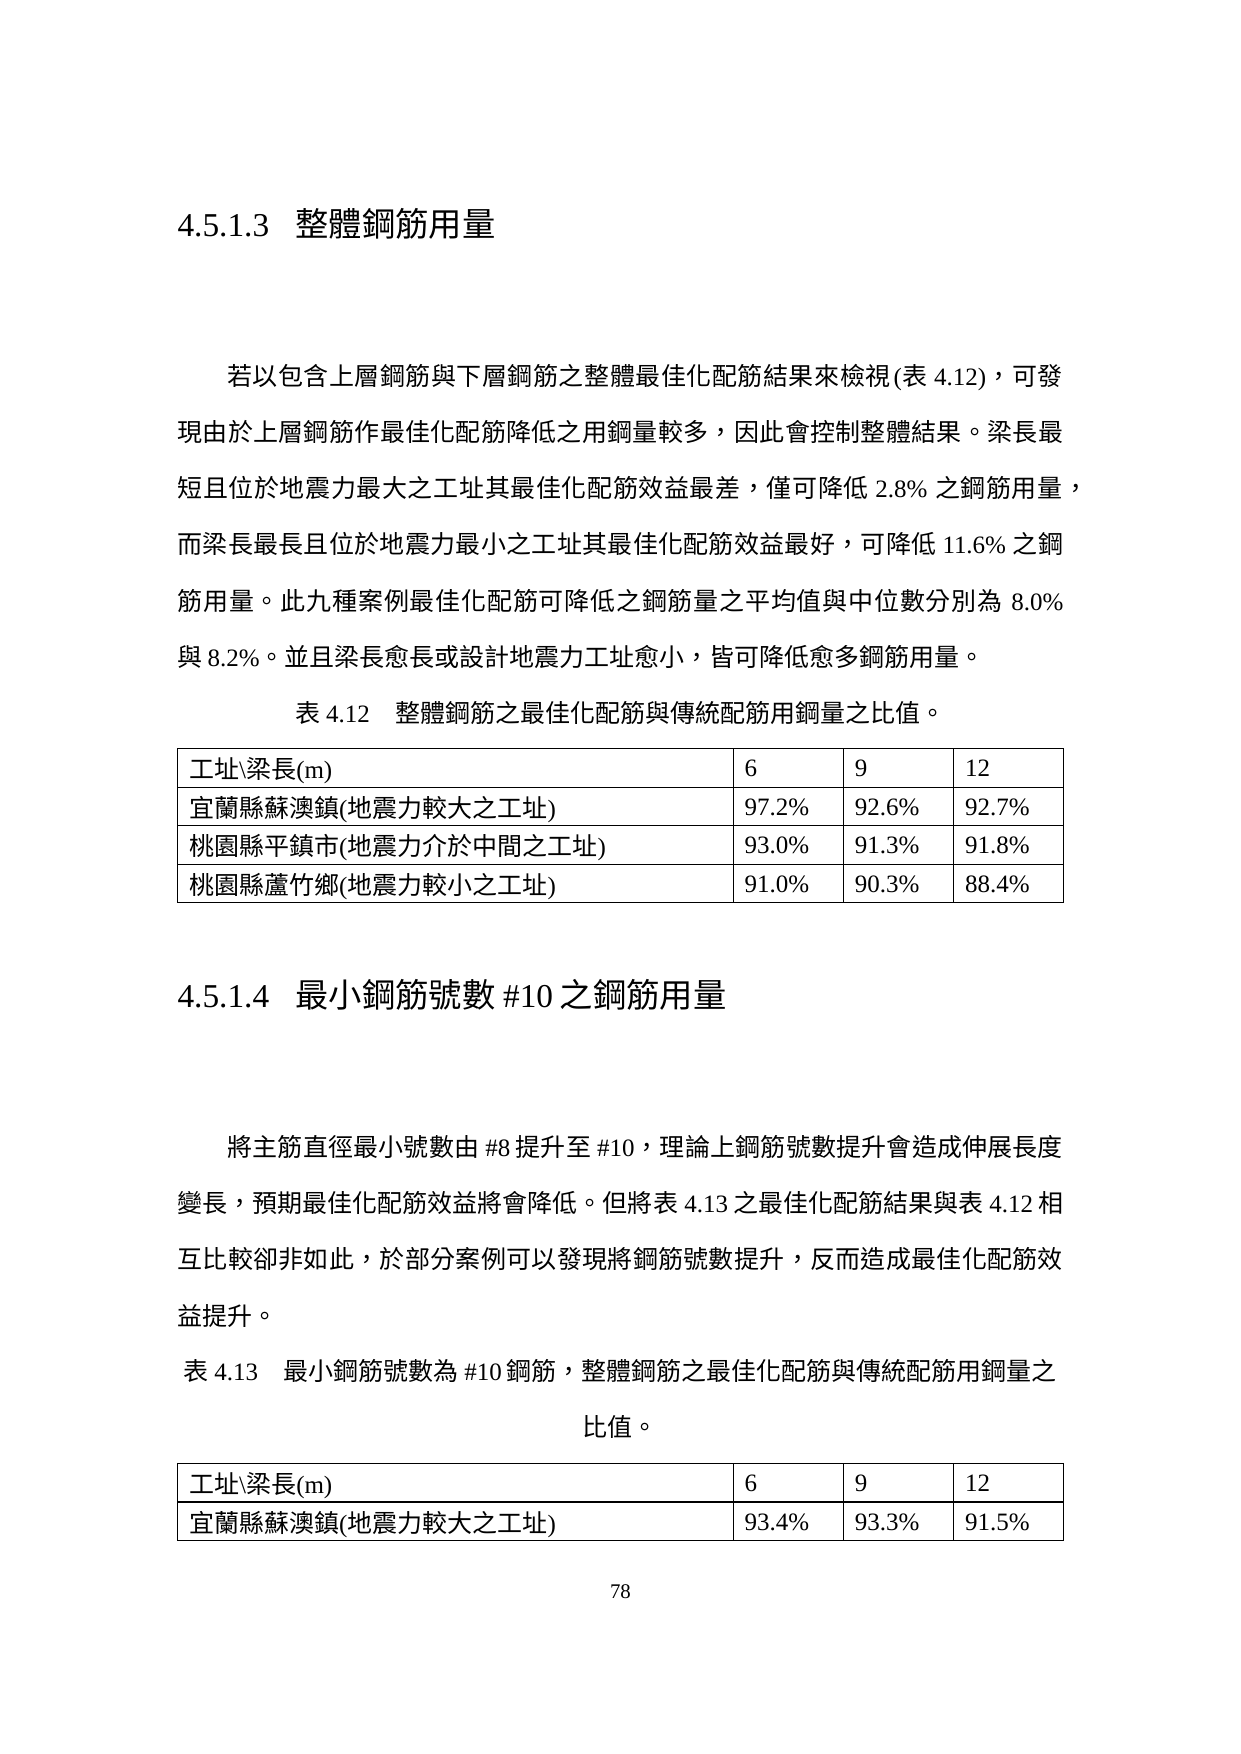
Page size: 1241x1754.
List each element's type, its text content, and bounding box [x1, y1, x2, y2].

table_header 6 [734, 1464, 843, 1501]
table_header 12 [954, 1464, 1063, 1501]
table_header 9 [844, 1464, 953, 1501]
table_header 工址\梁長(m) [178, 1464, 733, 1501]
table_cell 97.2% [734, 788, 843, 825]
table_cell 桃園縣平鎮市(地震力介於中間之工址) [178, 826, 733, 864]
table_cell 92.6% [844, 788, 953, 825]
table_cell 91.3% [844, 826, 953, 864]
table_cell 93.3% [844, 1503, 953, 1540]
table_cell 91.5% [954, 1503, 1063, 1540]
table_cell 90.3% [844, 865, 953, 902]
table_cell 宜蘭縣蘇澳鎮(地震力較大之工址) [178, 788, 733, 825]
table_cell 93.0% [734, 826, 843, 864]
table_header 6 [734, 749, 843, 787]
table_cell 桃園縣蘆竹鄉(地震力較小之工址) [178, 865, 733, 902]
table_cell 93.4% [734, 1503, 843, 1540]
table_header 工址\梁長(m) [178, 749, 733, 787]
table_header 12 [954, 749, 1063, 787]
table_cell 92.7% [954, 788, 1063, 825]
subtitle 最小鋼筋號數 #10之鋼筋用量 [177, 955, 1063, 1030]
table_cell 91.8% [954, 826, 1063, 864]
table_header 9 [844, 749, 953, 787]
subtitle 整體鋼筋用量 [177, 184, 1063, 259]
table_cell 88.4% [954, 865, 1063, 902]
table_cell 宜蘭縣蘇澳鎮(地震力較大之工址) [178, 1503, 733, 1540]
table_cell 91.0% [734, 865, 843, 902]
